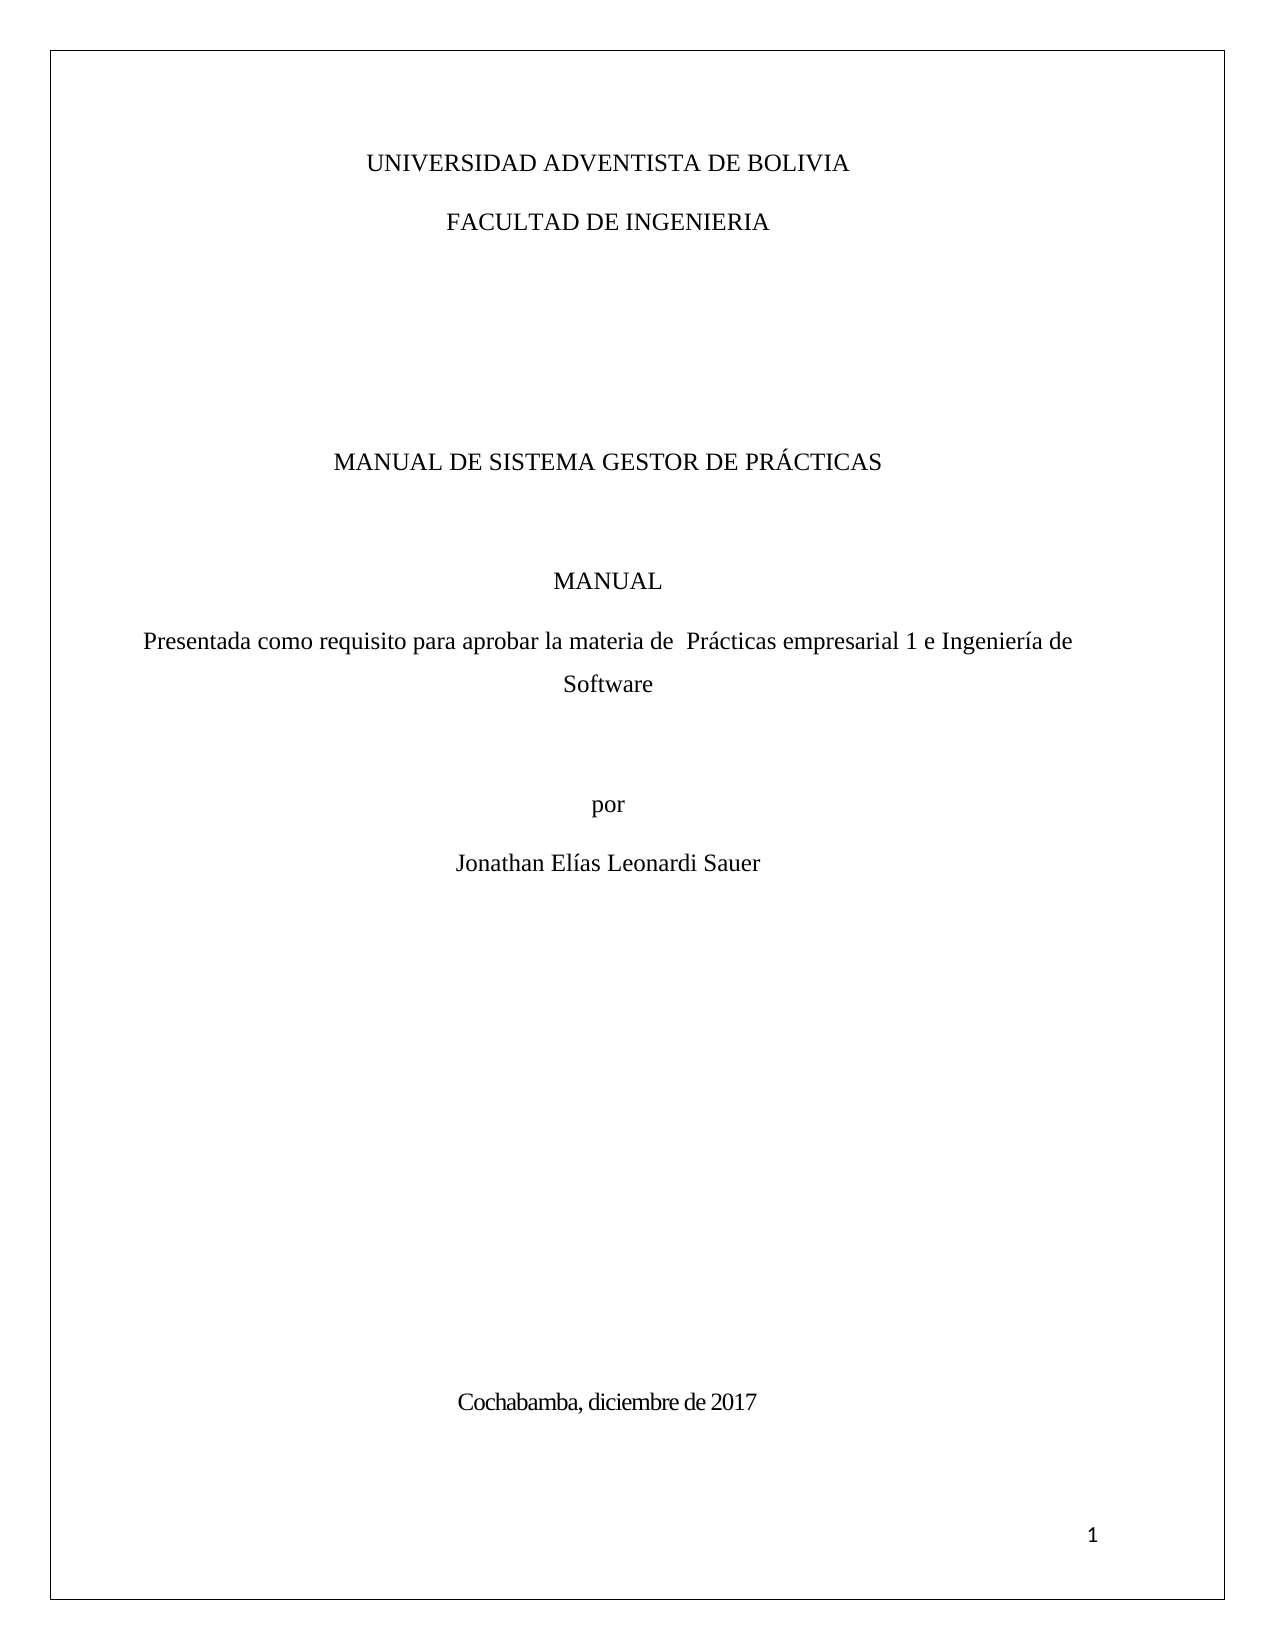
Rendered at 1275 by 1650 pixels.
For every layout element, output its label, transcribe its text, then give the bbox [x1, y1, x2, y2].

title Cochabamba, diciembre de 2017 [118, 1387, 1098, 1415]
text MANUAL [118, 566, 1098, 595]
text FACULTAD DE INGENIERIA [118, 207, 1098, 236]
text MANUAL DE SISTEMA GESTOR DE PRÁCTICAS [118, 447, 1098, 475]
text Jonathan Elías Leonardi Sauer [118, 848, 1098, 877]
text UNIVERSIDAD ADVENTISTA DE BOLIVIA [118, 148, 1098, 176]
text por [118, 789, 1098, 817]
text Presentada como requisito para aprobar la materia de Prácticas empresarial 1 e Ingeniería de Software [118, 626, 1098, 698]
